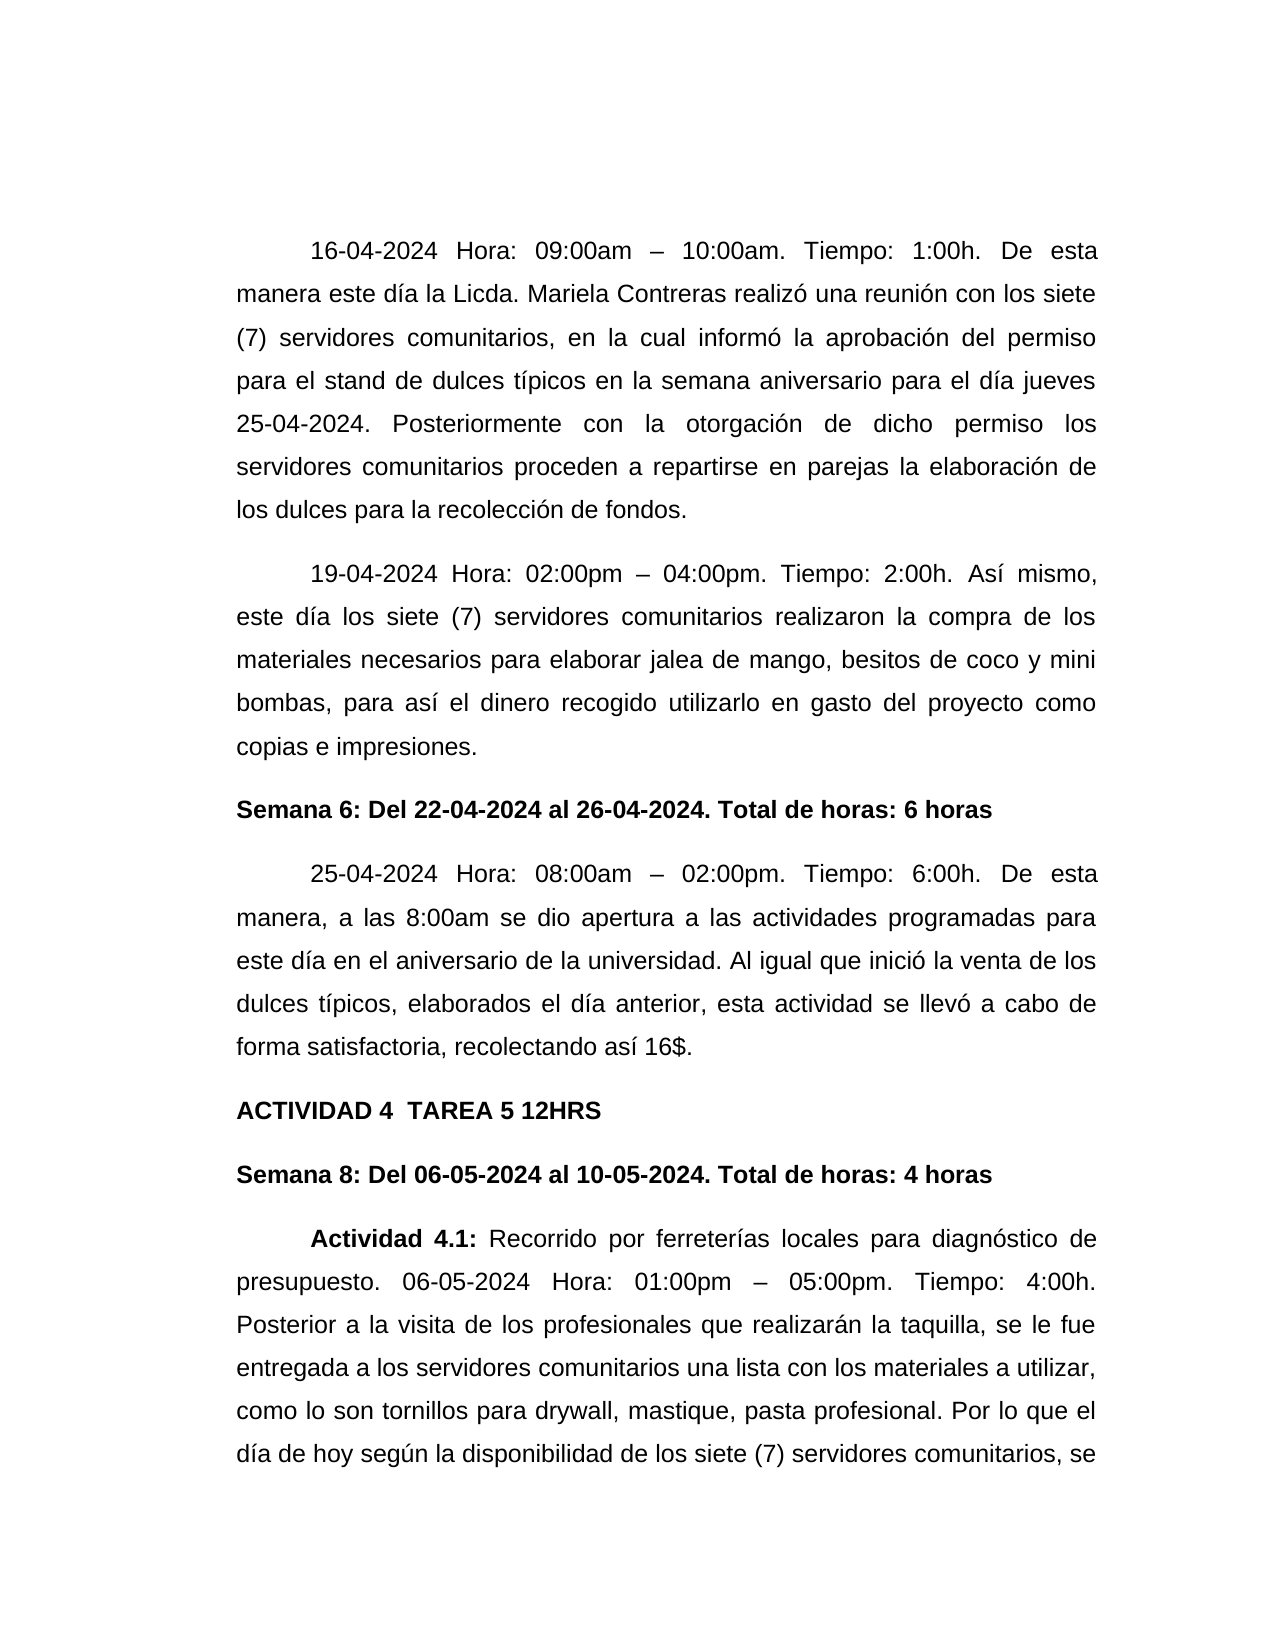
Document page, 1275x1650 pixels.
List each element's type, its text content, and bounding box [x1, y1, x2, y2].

text 19-04-2024 Hora: 02:00pm – 04:00pm. Tiempo: 2:00h. Así mismo, este día los siete (7) servidores comunitarios realizaron la compra de los materiales necesarios para elaborar jalea de mango, besitos de coco y mini bombas, para así el dinero recogido utilizarlo en gasto del proyecto como copias e impresiones. [236, 559, 1098, 760]
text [236, 1224, 1098, 1468]
text 25-04-2024 Hora: 08:00am – 02:00pm. Tiempo: 6:00h. De esta manera, a las 8:00am se dio apertura a las actividades programadas para este día en el aniversario de la universidad. Al igual que inició la venta de los dulces típicos, elaborados el día anterior, esta actividad se llevó a cabo de forma satisfactoria, recolectando así 16$. [236, 859, 1098, 1061]
text ACTIVIDAD 4 TAREA 5 12HRS [236, 1096, 1098, 1124]
text 16-04-2024 Hora: 09:00am – 10:00am. Tiempo: 1:00h. De esta manera este día la Licda. Mariela Contreras realizó una reunión con los siete (7) servidores comunitarios, en la cual informó la aprobación del permiso para el stand de dulces típicos en la semana aniversario para el día jueves 25-04-2024. Posteriormente con la otorgación de dicho permiso los servidores comunitarios proceden a repartirse en parejas la elaboración de los dulces para la recolección de fondos. [236, 236, 1098, 524]
text Semana 6: Del 22-04-2024 al 26-04-2024. Total de horas: 6 horas [236, 795, 1098, 824]
text Semana 8: Del 06-05-2024 al 10-05-2024. Total de horas: 4 horas [236, 1160, 1098, 1188]
